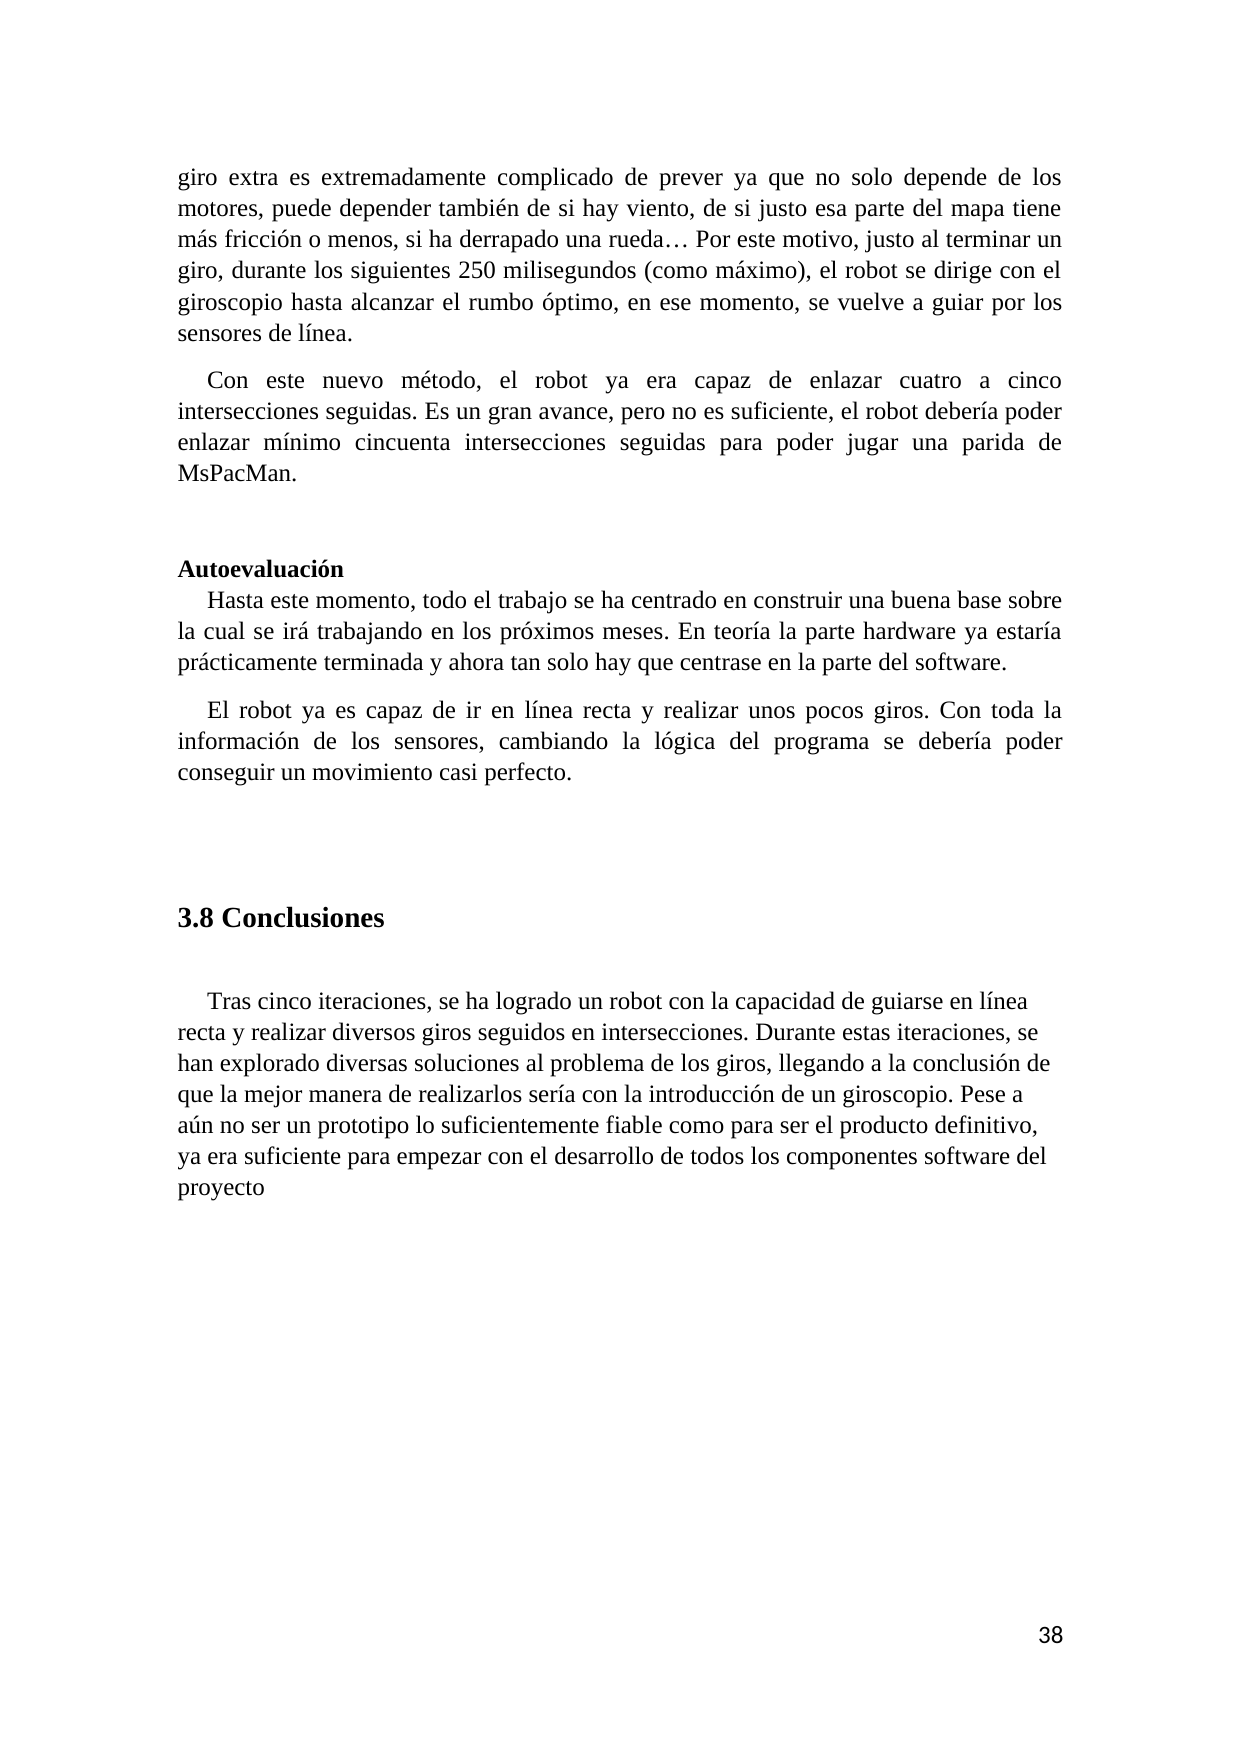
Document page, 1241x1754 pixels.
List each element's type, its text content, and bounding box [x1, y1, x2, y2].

text Con este nuevo método, el robot ya era capaz de enlazar cuatro a cinco intersecciones seguidas. Es un gran avance, pero no es suficiente, el robot debería poder enlazar mínimo cincuenta intersecciones seguidas para poder jugar una parida de MsPacMan. [177, 365, 1063, 487]
text Autoevaluación [177, 554, 1063, 583]
text Tras cinco iteraciones, se ha logrado un robot con la capacidad de guiarse en línea recta y realizar diversos giros seguidos en intersecciones. Durante estas iteraciones, se han explorado diversas soluciones al problema de los giros, llegando a la conclusión de que la mejor manera de realizarlos sería con la introducción de un giroscopio. Pese a aún no ser un prototipo lo suficientemente fiable como para ser el producto definitivo, ya era suficiente para empezar con el desarrollo de todos los componentes software del proyecto [177, 986, 1063, 1201]
text El robot ya es capaz de ir en línea recta y realizar unos pocos giros. Con toda la información de los sensores, cambiando la lógica del programa se debería poder conseguir un movimiento casi perfecto. [177, 695, 1063, 786]
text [177, 162, 1063, 346]
text 3.8 Conclusiones [177, 900, 1063, 933]
text Hasta este momento, todo el trabajo se ha centrado en construir una buena base sobre la cual se irá trabajando en los próximos meses. En teoría la parte hardware ya estaría prácticamente terminada y ahora tan solo hay que centrase en la parte del software. [177, 585, 1063, 676]
